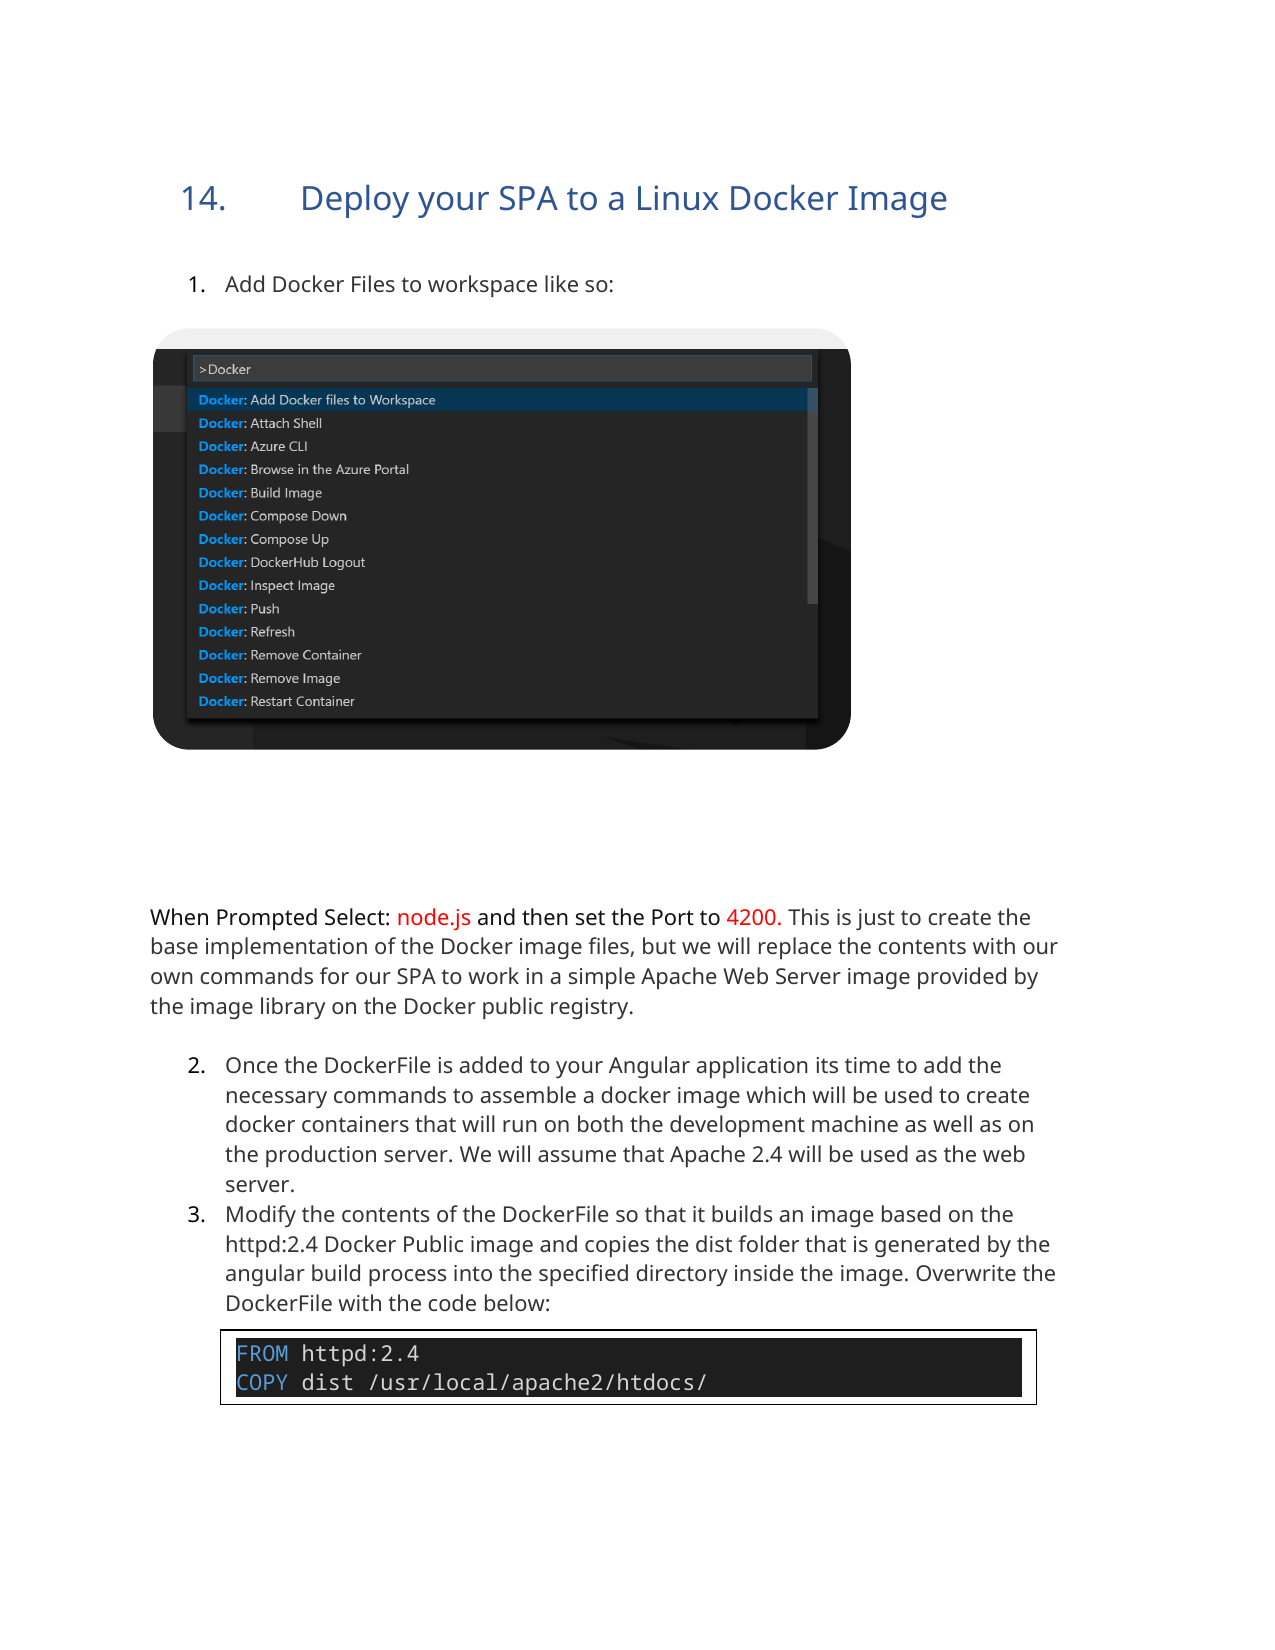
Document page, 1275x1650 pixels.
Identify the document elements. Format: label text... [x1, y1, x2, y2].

list Add Docker Files to workspace like so: [187, 269, 1154, 299]
subtitle Deploy your SPA to a Linux Docker Image [179, 175, 1255, 220]
list Once the DockerFile is added to your Angular application its time to add the necessary commands to assemble a docker image which will be used to create docker containers that will run on both the development machine as well as on the production server. We will assume that Apache 2.4 will be used as the web server. [187, 1050, 1066, 1199]
list Modify the contents of the DockerFile so that it builds an image based on the httpd:2.4 Docker Public image and copies the dist folder that is generated by the angular build process into the specified directory inside the image. Overwrite the DockerFile with the code below: [187, 1199, 1066, 1318]
text When Prompted Select: node.js and then set the Port to 4200. This is just to create the base implementation of the Docker image files, but we will replace the contents with our own commands for our SPA to work in a simple Apache Web Server image provided by the image library on the Docker public registry. [150, 901, 1066, 1021]
picture [153, 328, 851, 750]
